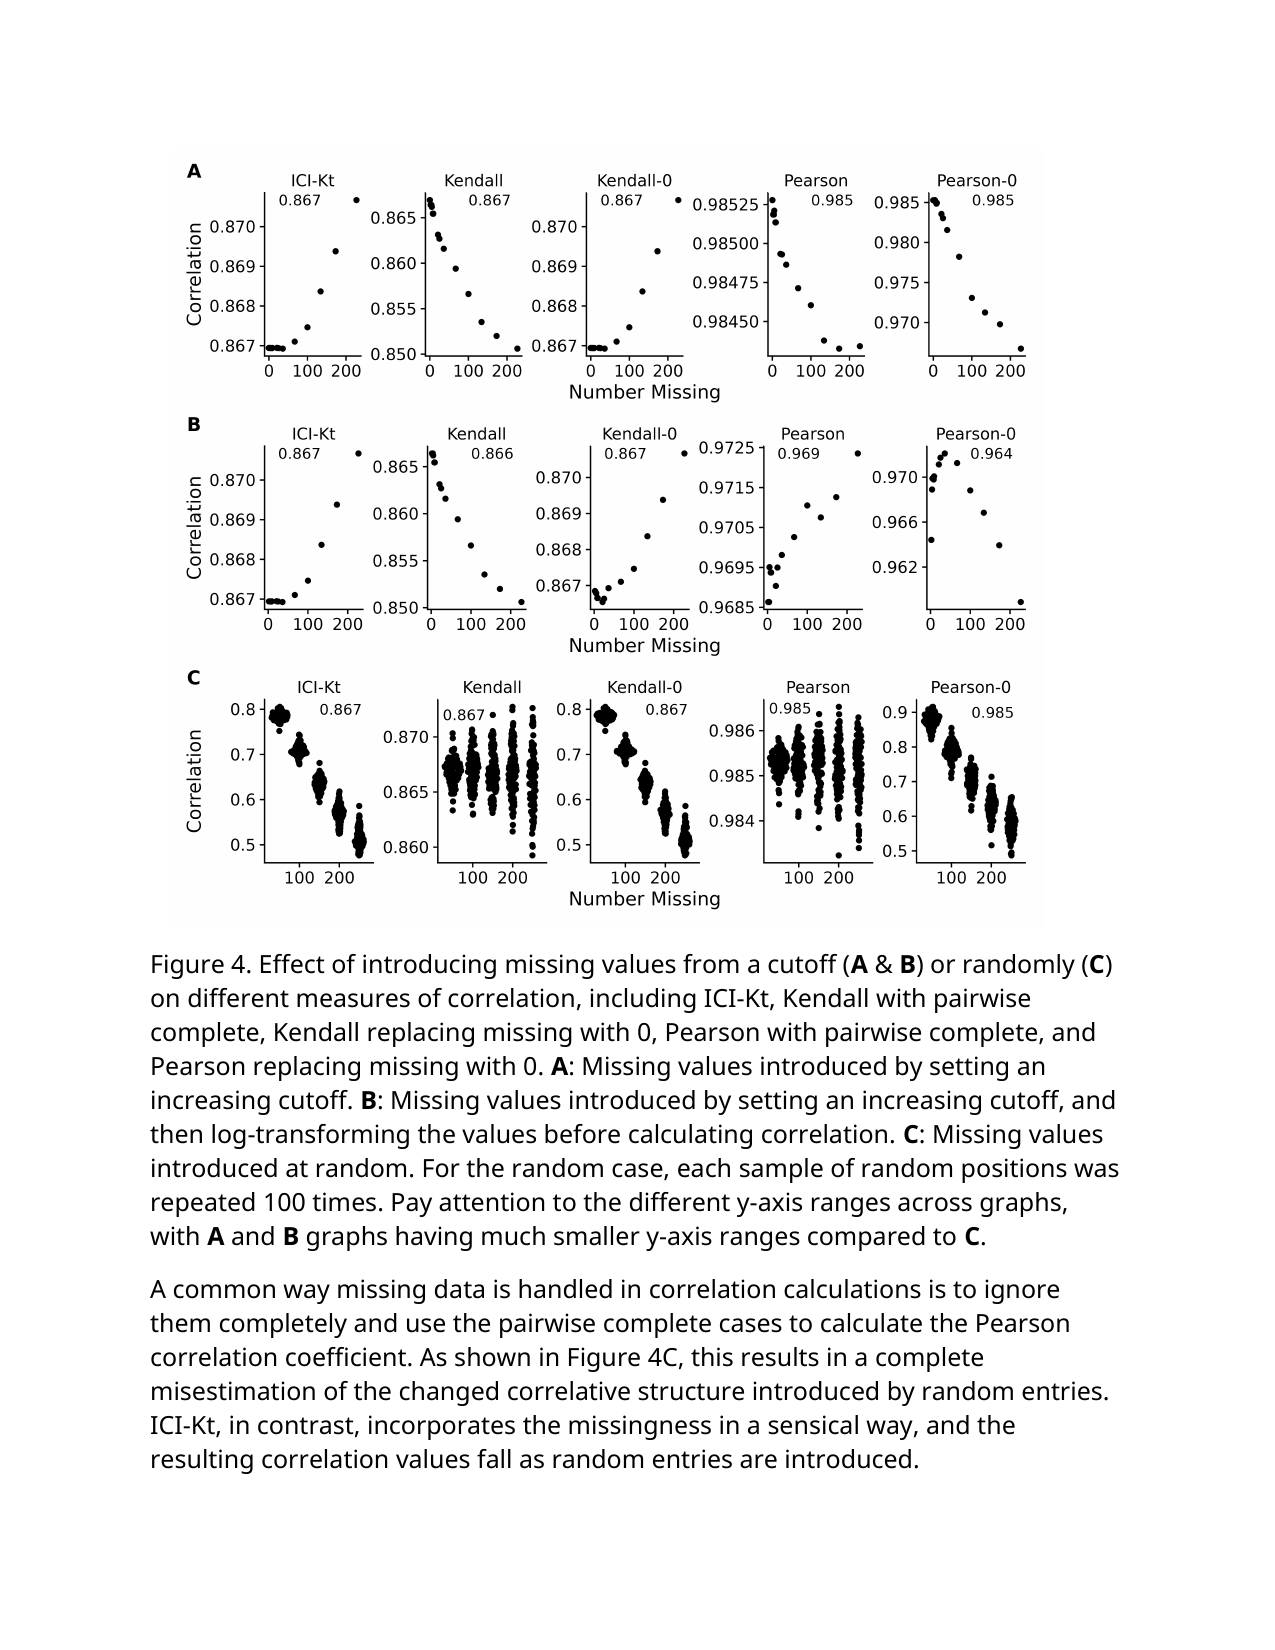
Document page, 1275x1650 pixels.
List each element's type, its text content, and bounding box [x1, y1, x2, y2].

text Figure 4. Effect of introducing missing values from a cutoff (A & B) or randomly (C) on different measures of correlation, including ICI-Kt, Kendall with pairwise complete, Kendall replacing missing with 0, Pearson with pairwise complete, and Pearson replacing missing with 0. A: Missing values introduced by setting an increasing cutoff. B: Missing values introduced by setting an increasing cutoff, and then log-transforming the values before calculating correlation. C: Missing values introduced at random. For the random case, each sample of random positions was repeated 100 times. Pay attention to the different y-axis ranges across graphs, with A and B graphs having much smaller y-axis ranges compared to C. [150, 946, 1125, 1253]
text A common way missing data is handled in correlation calculations is to ignore them completely and use the pairwise complete cases to calculate the Pearson correlation coefficient. As shown in Figure 4C, this results in a complete misestimation of the changed correlative structure introduced by random entries. ICI-Kt, in contrast, incorporates the missingness in a sensical way, and the resulting correlation values fall as random entries are introduced. [150, 1272, 1125, 1476]
picture [168, 150, 1044, 928]
